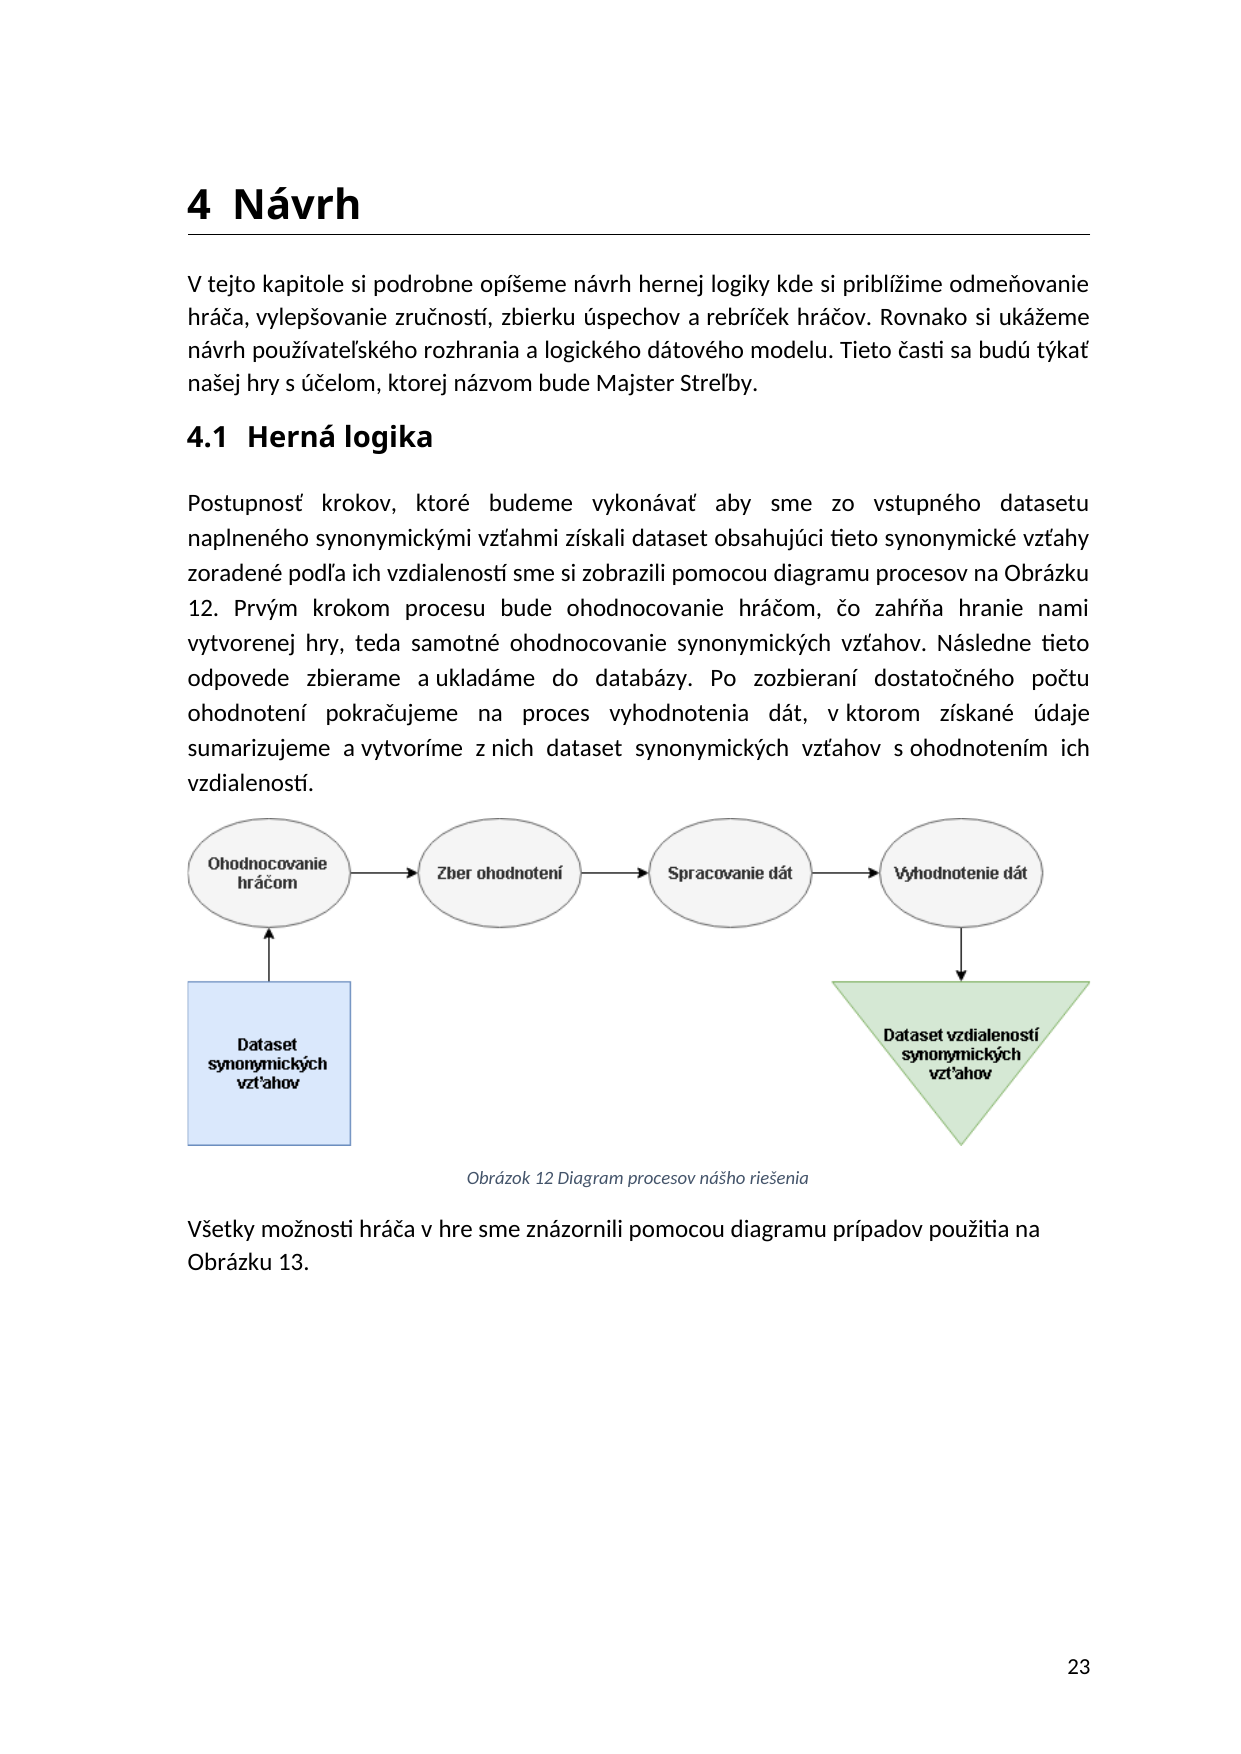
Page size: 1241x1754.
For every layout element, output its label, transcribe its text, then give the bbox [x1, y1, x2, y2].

subtitle Herná logika [187, 417, 1090, 456]
picture [187, 818, 1091, 1146]
text V tejto kapitole si podrobne opíšeme návrh hernej logiky kde si priblížime odmeňovanie hráča, vylepšovanie zručností, zbierku úspechov a rebríček hráčov. Rovnako si ukážeme návrh používateľského rozhrania a logického dátového modelu. Tieto časti sa budú týkať našej hry s účelom, ktorej názvom bude Majster Streľby. [187, 268, 1090, 398]
text Obrázok 12 Diagram procesov nášho riešenia [187, 1166, 1090, 1189]
text Všetky možnosti hráča v hre sme znázornili pomocou diagramu prípadov použitia na Obrázku 13. [187, 1214, 1090, 1277]
text Postupnosť krokov, ktoré budeme vykonávať aby sme zo vstupného datasetu naplneného synonymickými vzťahmi získali dataset obsahujúci tieto synonymické vzťahy zoradené podľa ich vzdialeností sme si zobrazili pomocou diagramu procesov na Obrázku 12. Prvým krokom procesu bude ohodnocovanie hráčom, čo zahŕňa hranie nami vytvorenej hry, teda samotné ohodnocovanie synonymických vzťahov. Následne tieto odpovede zbierame a ukladáme do databázy. Po zozbieraní dostatočného počtu ohodnotení pokračujeme na proces vyhodnotenia dát, v ktorom získané údaje sumarizujeme a vytvoríme z nich dataset synonymických vzťahov s ohodnotením ich vzdialeností. [187, 487, 1090, 798]
subtitle Návrh [187, 175, 1090, 235]
